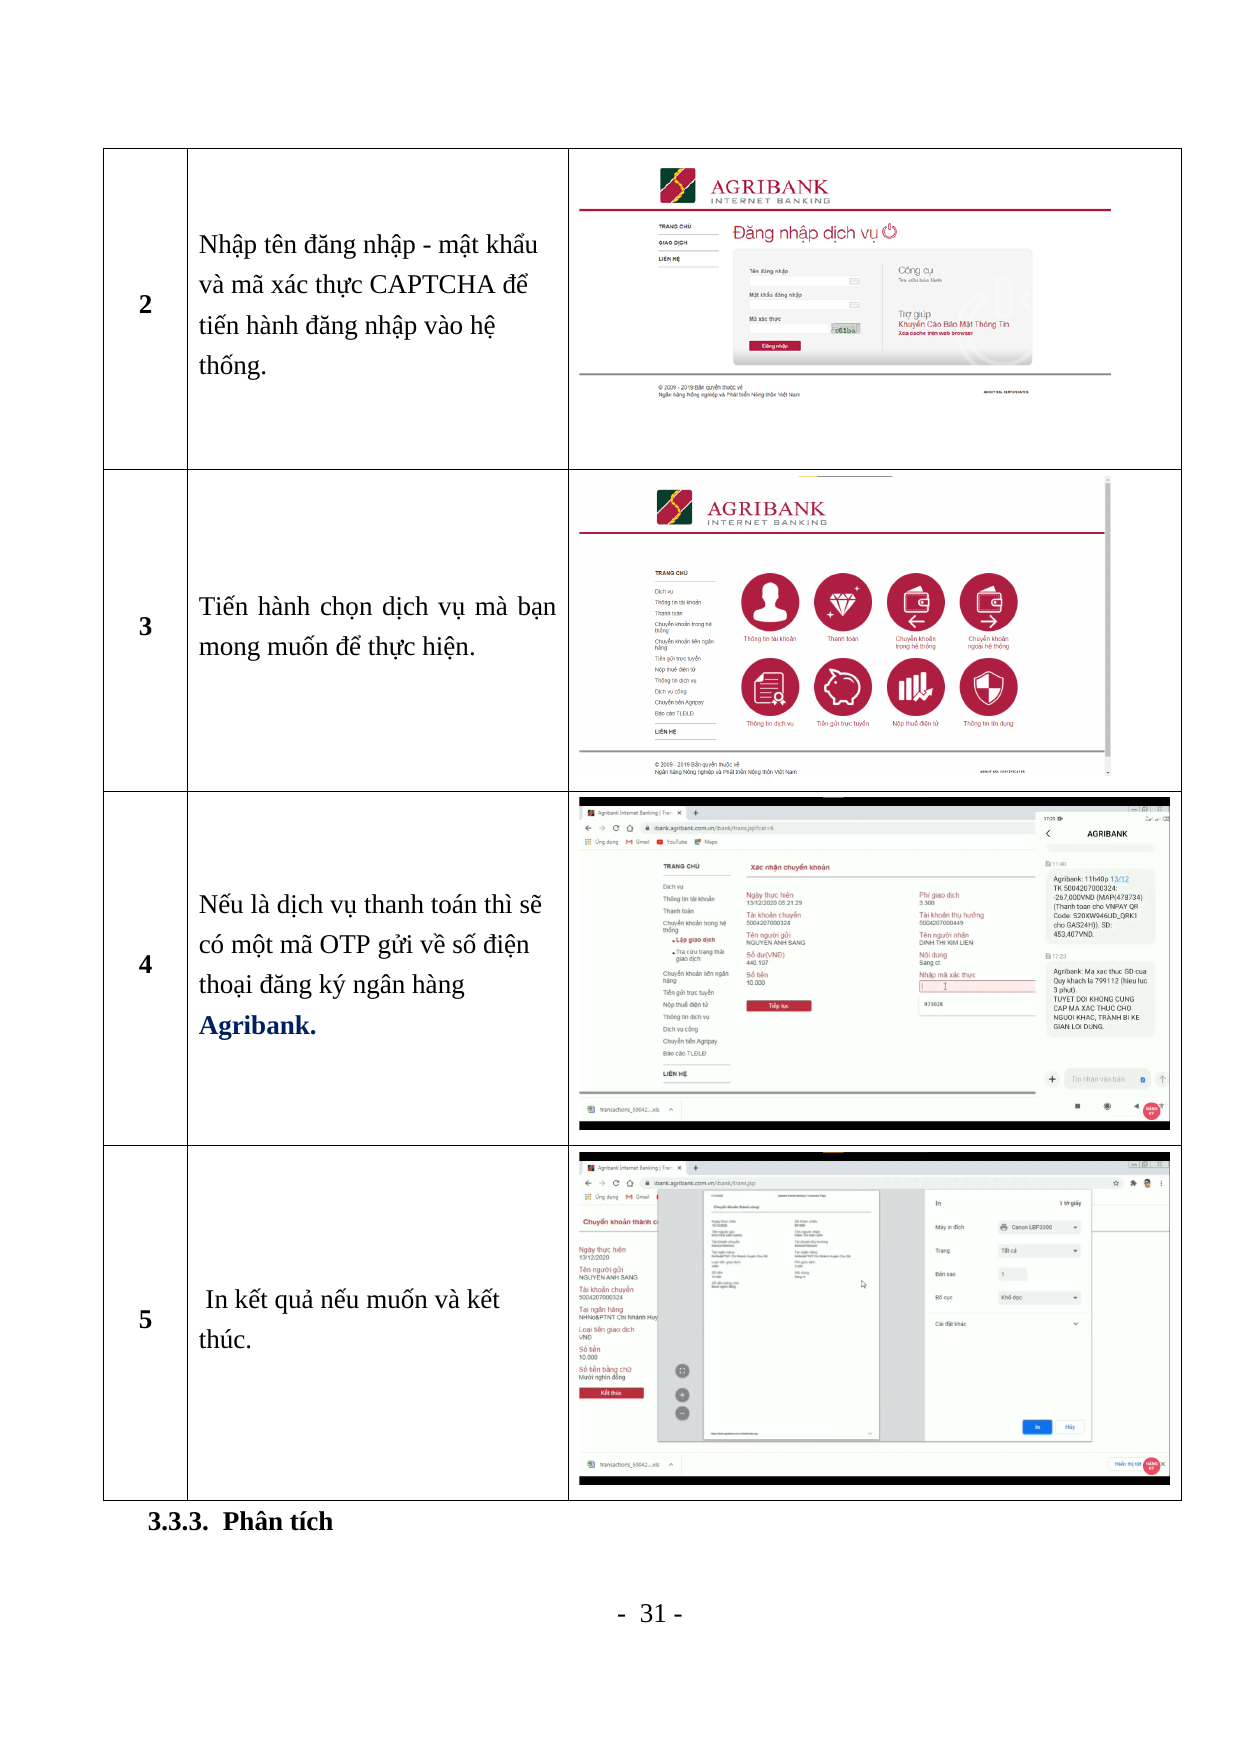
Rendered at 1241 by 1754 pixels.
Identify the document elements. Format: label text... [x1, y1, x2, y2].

table_cell [569, 149, 1181, 469]
table_cell 5 [104, 1146, 187, 1500]
table_cell Nhập tên đăng nhập - mật khẩu và mã xác thực CAPTCHA để tiến hành đăng nhập vào hệ thống. [188, 149, 568, 469]
picture [579, 476, 1111, 776]
table_cell Nếu là dịch vụ thanh toán thì sẽ có một mã OTP gửi về số điện thoại đăng ký ngân hàng Agribank. [188, 792, 568, 1145]
table_cell [569, 792, 1181, 1145]
picture [579, 797, 1170, 1130]
table_cell In kết quả nếu muốn và kết thúc. [188, 1146, 568, 1500]
picture [579, 1152, 1170, 1485]
table_cell 3 [104, 470, 187, 791]
table_cell [569, 1146, 1181, 1500]
table_cell [569, 470, 1181, 791]
subtitle Phân tích [148, 1505, 1152, 1537]
table_cell 4 [104, 792, 187, 1145]
picture [579, 155, 1111, 454]
table_cell Tiến hành chọn dịch vụ mà bạn mong muốn để thực hiện. [188, 470, 568, 791]
table_cell 2 [104, 149, 187, 469]
